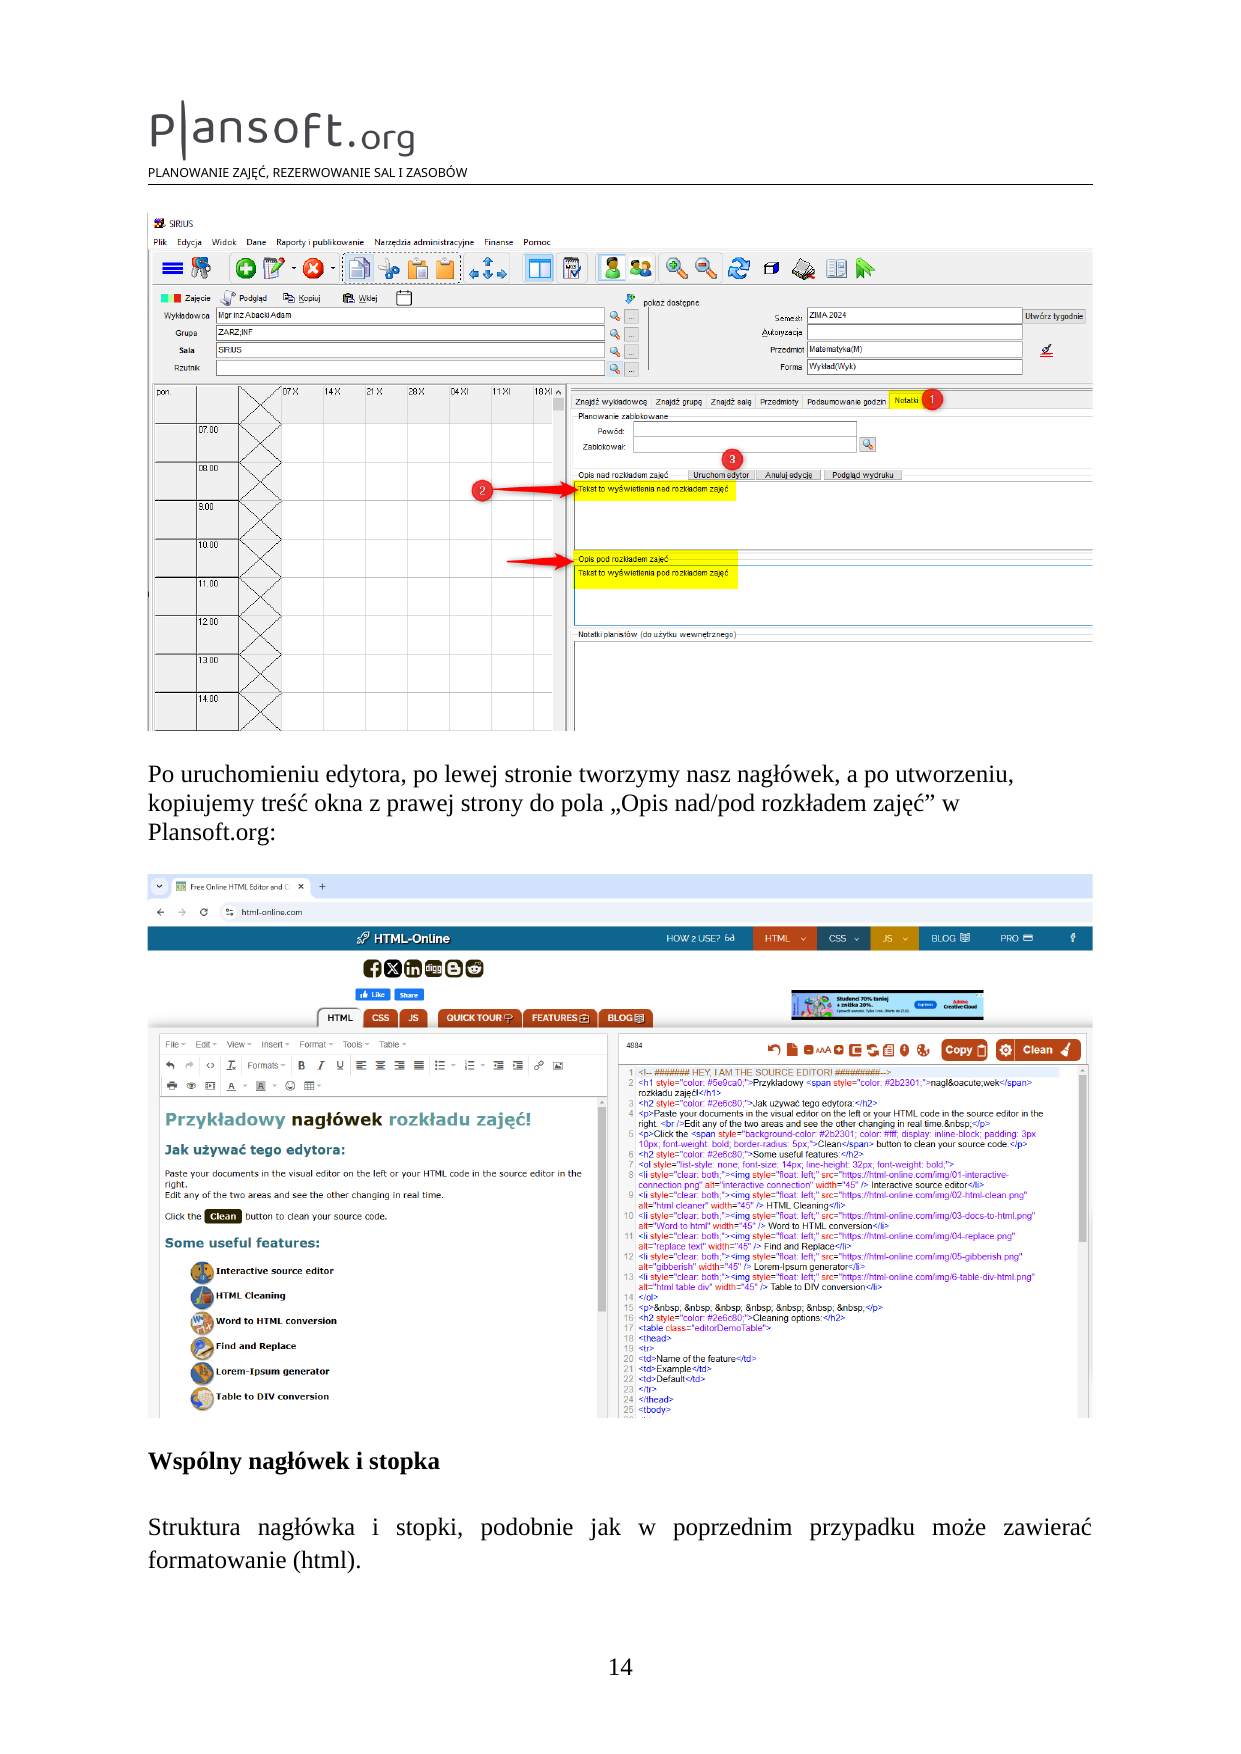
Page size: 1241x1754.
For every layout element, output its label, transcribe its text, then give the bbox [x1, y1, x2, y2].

text Wspólny nagłówek i stopka [148, 1446, 1093, 1475]
text Po uruchomieniu edytora, po lewej stronie tworzymy nasz nagłówek, a po utworzeniu, kopiujemy treść okna z prawej strony do pola „Opis nad/pod rozkładem zajęć” w Plansoft.org: [148, 759, 1093, 846]
picture [147, 874, 1093, 1418]
picture [147, 213, 1093, 731]
text Struktura nagłówka i stopki, podobnie jak w poprzednim przypadku może zawierać formatowanie (html). [148, 1512, 1093, 1574]
picture [147, 73, 418, 165]
